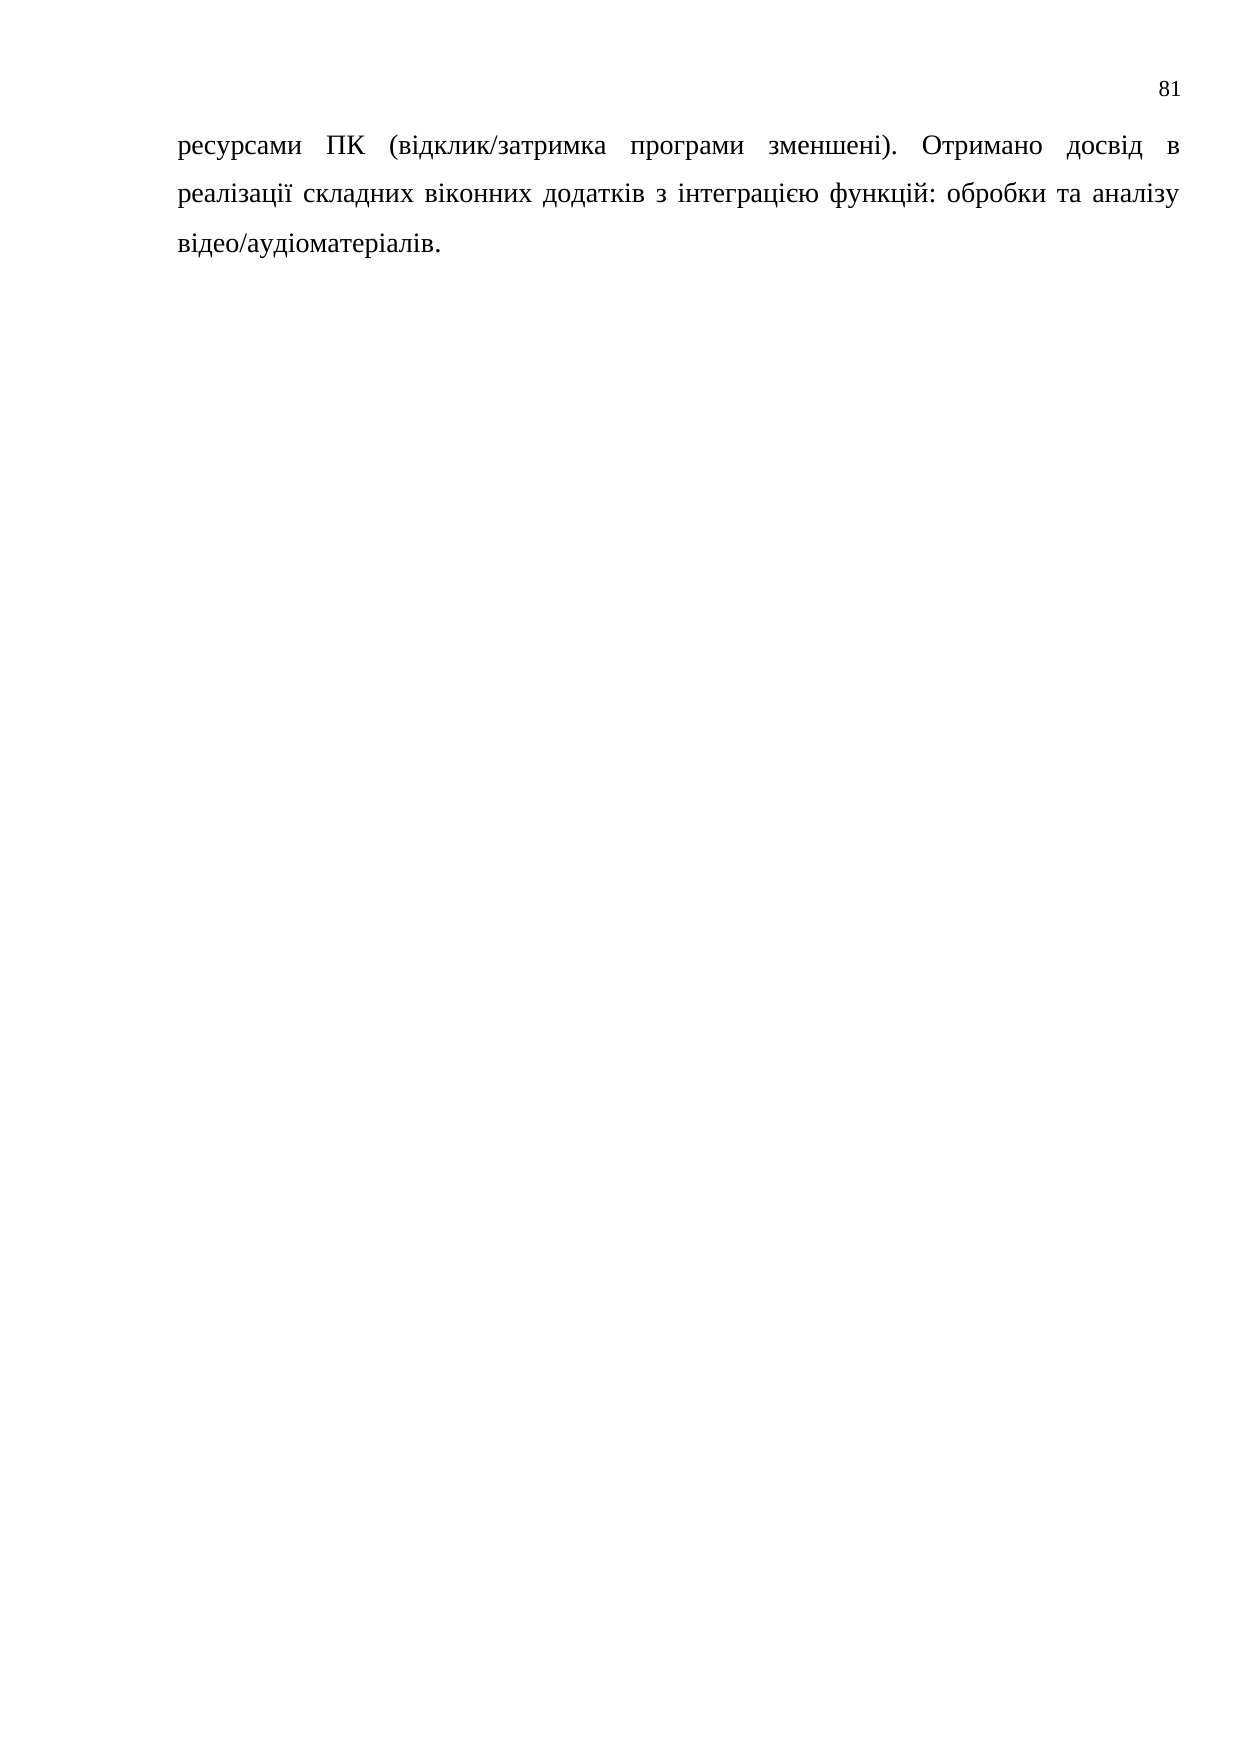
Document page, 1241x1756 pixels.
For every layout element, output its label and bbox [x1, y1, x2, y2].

text [177, 128, 1181, 259]
